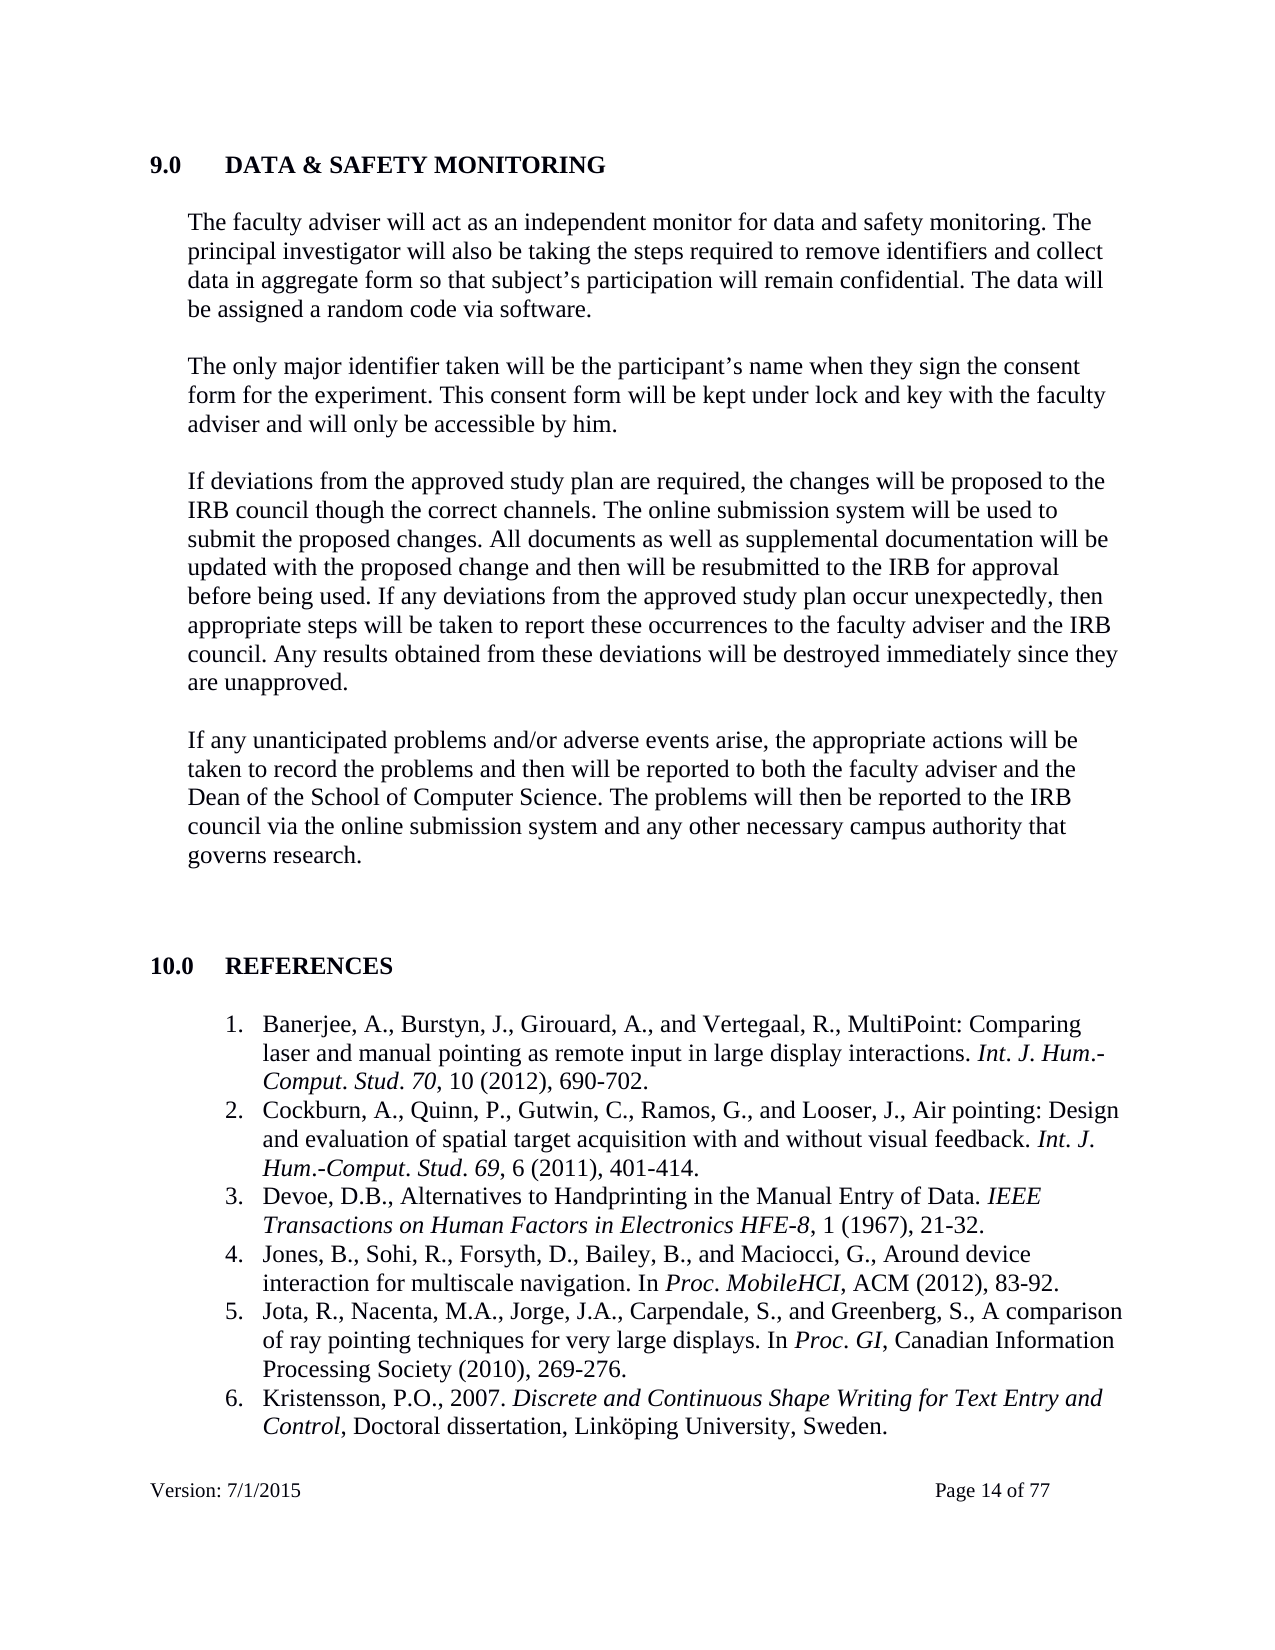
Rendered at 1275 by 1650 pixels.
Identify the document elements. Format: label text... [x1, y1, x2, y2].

text The faculty adviser will act as an independent monitor for data and safety monitoring. The principal investigator will also be taking the steps required to remove identifiers and collect data in aggregate form so that subject’s participation will remain confidential. The data will be assigned a random code via software. [187, 207, 1125, 322]
list Jones, B., Sohi, R., Forsyth, D., Bailey, B., and Maciocci, G., Around device interaction for multiscale navigation. In Proc. MobileHCI, ACM (2012), 83-92. [225, 1239, 1125, 1296]
list Kristensson, P.O., 2007. Discrete and Continuous Shape Writing for Text Entry and Control, Doctoral dissertation, Linköping University, Sweden. [225, 1383, 1125, 1440]
text The only major identifier taken will be the participant’s name when they sign the consent form for the experiment. This consent form will be kept under lock and key with the faculty adviser and will only be accessible by him. [187, 351, 1125, 437]
text If any unanticipated problems and/or adverse events arise, the appropriate actions will be taken to record the problems and then will be reported to both the faculty adviser and the Dean of the School of Computer Science. The problems will then be reported to the IRB council via the online submission system and any other necessary campus authority that governs research. [187, 725, 1125, 869]
text 9.0 data & safety monitoring [150, 150, 1125, 179]
text 10.0 References [150, 951, 1125, 980]
list Devoe, D.B., Alternatives to Handprinting in the Manual Entry of Data. IEEE Transactions on Human Factors in Electronics HFE-8, 1 (1967), 21-32. [225, 1181, 1125, 1239]
list Banerjee, A., Burstyn, J., Girouard, A., and Vertegaal, R., MultiPoint: Comparing laser and manual pointing as remote input in large display interactions. Int. J. Hum.-Comput. Stud. 70, 10 (2012), 690-702. [225, 1009, 1125, 1095]
list Cockburn, A., Quinn, P., Gutwin, C., Ramos, G., and Looser, J., Air pointing: Design and evaluation of spatial target acquisition with and without visual feedback. Int. J. Hum.-Comput. Stud. 69, 6 (2011), 401-414. [225, 1095, 1125, 1181]
list Jota, R., Nacenta, M.A., Jorge, J.A., Carpendale, S., and Greenberg, S., A comparison of ray pointing techniques for very large displays. In Proc. GI, Canadian Information Processing Society (2010), 269-276. [225, 1296, 1125, 1383]
text If deviations from the approved study plan are required, the changes will be proposed to the IRB council though the correct channels. The online submission system will be used to submit the proposed changes. All documents as well as supplemental documentation will be updated with the proposed change and then will be resubmitted to the IRB for approval before being used. If any deviations from the approved study plan occur unexpectedly, then appropriate steps will be taken to report these occurrences to the faculty adviser and the IRB council. Any results obtained from these deviations will be destroyed immediately since they are unapproved. [187, 466, 1125, 696]
